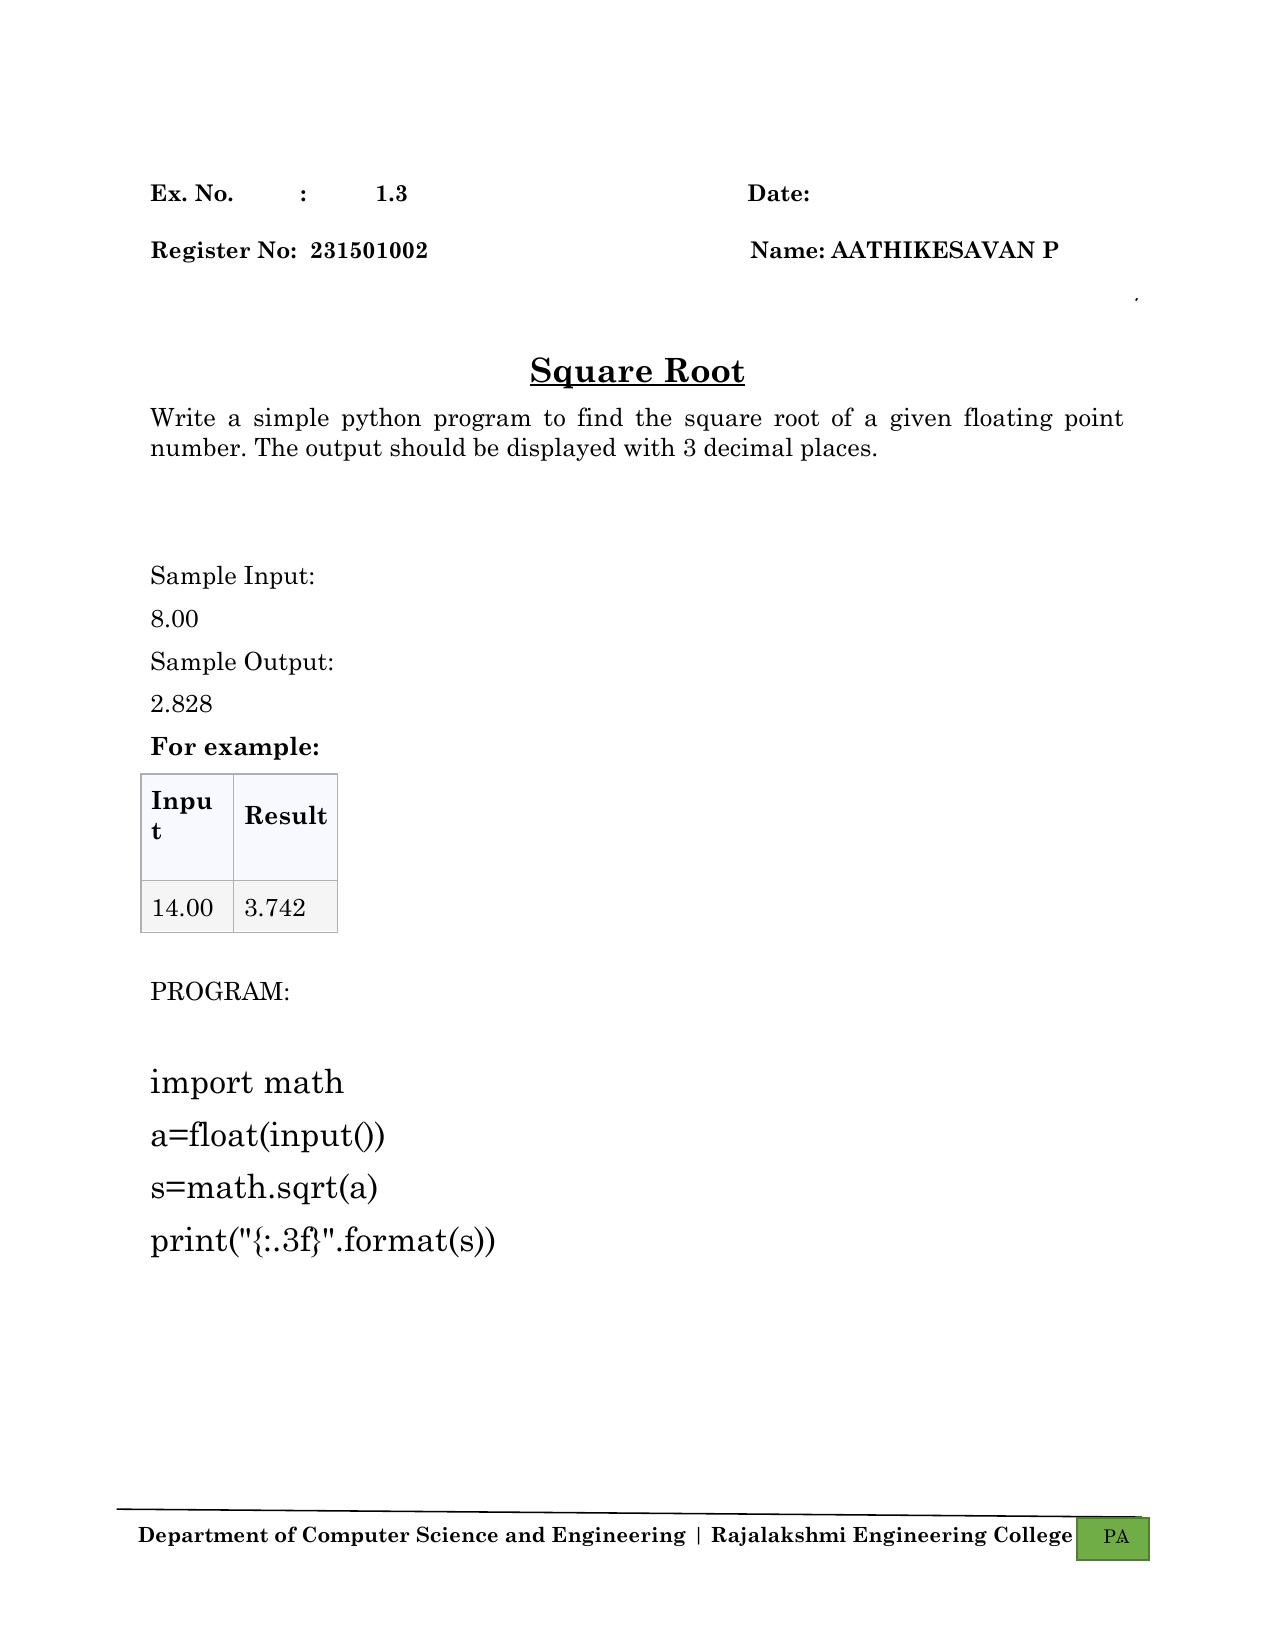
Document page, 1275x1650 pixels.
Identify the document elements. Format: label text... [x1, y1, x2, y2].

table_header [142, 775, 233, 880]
text For example: [150, 730, 1125, 761]
text PROGRAM: [150, 976, 1125, 1006]
text Ex. No. : 1.3 Date: [150, 179, 1125, 207]
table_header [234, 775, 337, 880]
text 2.828 [150, 688, 1125, 718]
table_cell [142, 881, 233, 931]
text Sample Input: [150, 560, 1125, 590]
text Register No: 231501002 Name: AATHIKESAVAN P [150, 236, 1125, 263]
text Square Root [150, 349, 1125, 389]
text s=math.sqrt(a) [150, 1166, 1125, 1206]
text Sample Output: [150, 645, 1125, 675]
text import math [150, 1061, 1125, 1101]
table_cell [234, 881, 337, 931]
text 8.00 [150, 603, 1125, 633]
text a=float(input()) [150, 1113, 1125, 1153]
text Write a simple python program to find the square root of a given floating point number. The output should be displayed with 3 decimal places. [150, 402, 1125, 462]
text print("{:.3f}".format(s)) [150, 1219, 1125, 1259]
